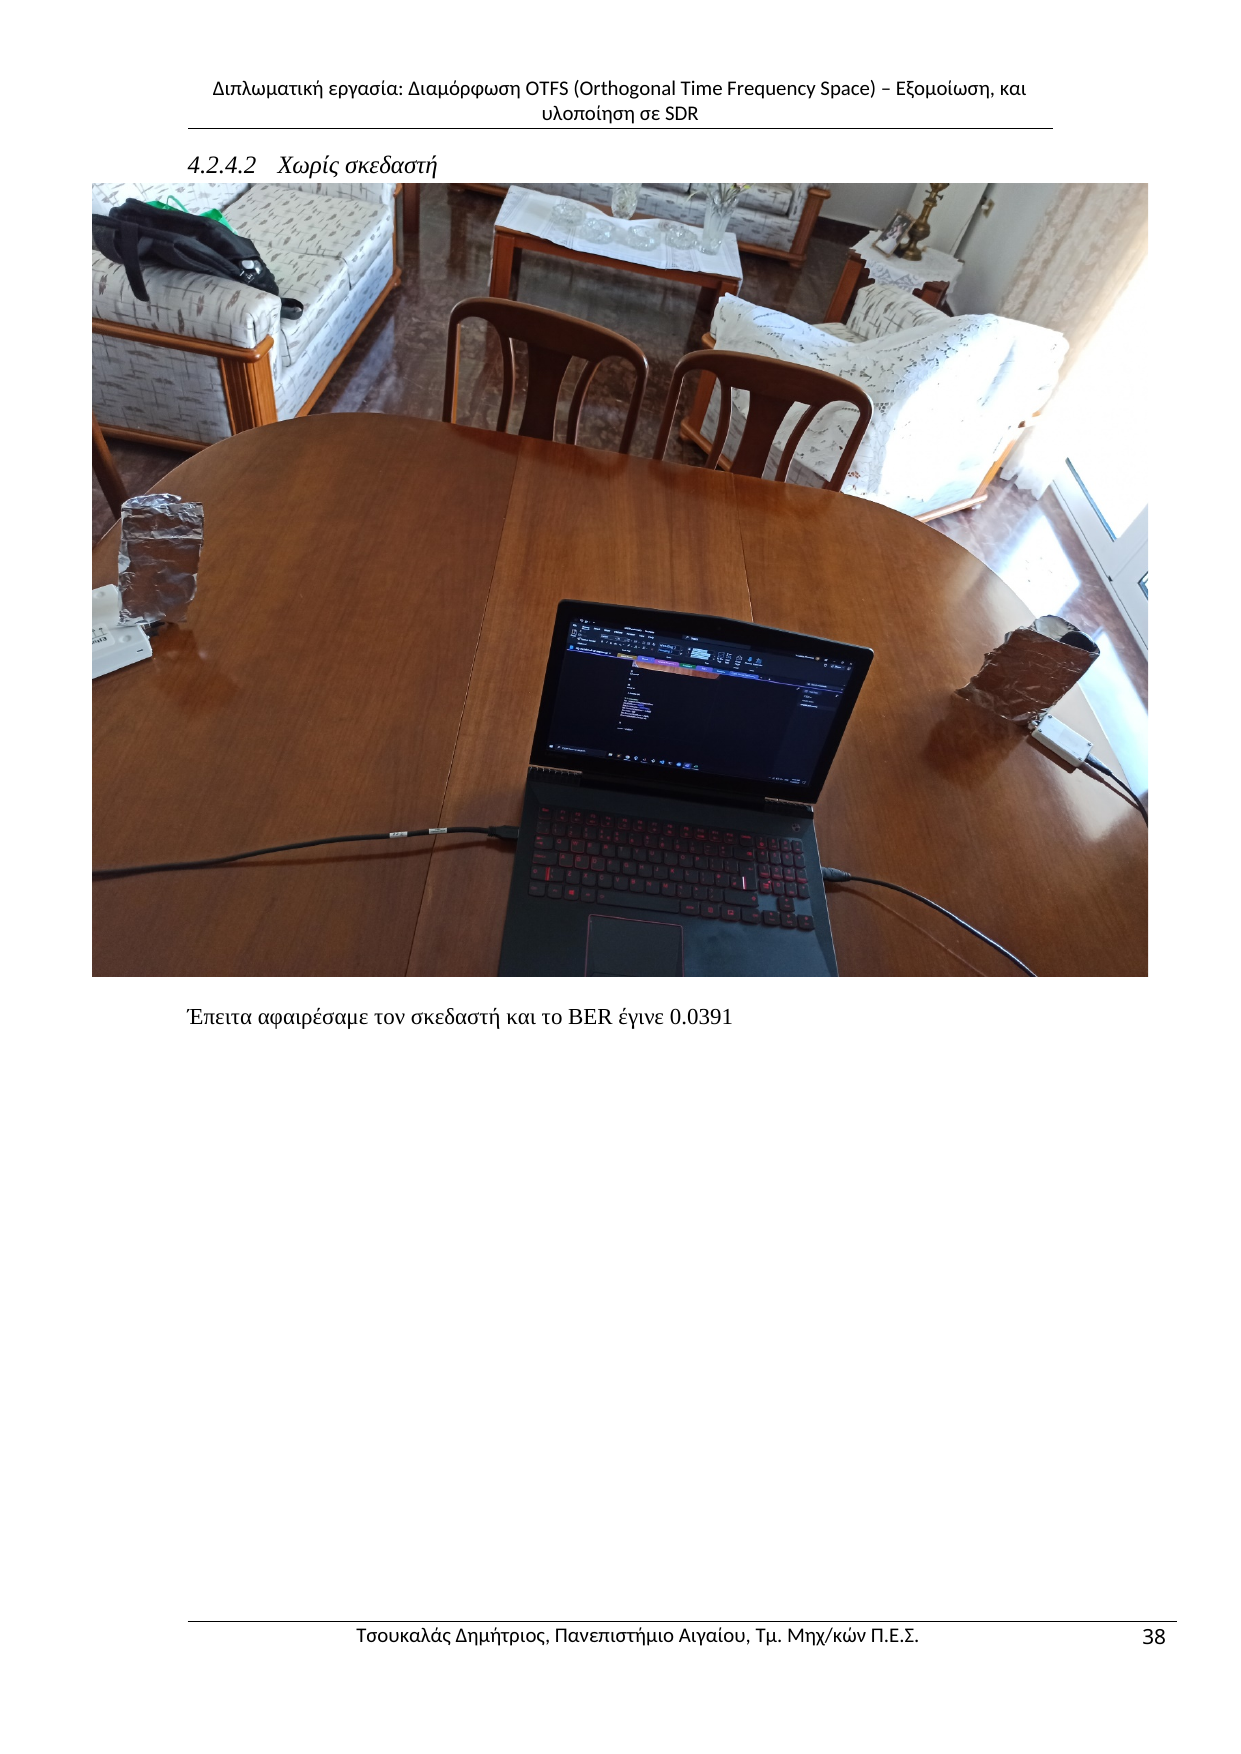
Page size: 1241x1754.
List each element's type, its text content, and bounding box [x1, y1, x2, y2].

text Έπειτα αφαιρέσαμε τον σκεδαστή και το BER έγινε 0.0391 [187, 977, 1053, 1031]
picture [92, 183, 1149, 977]
subtitle Χωρίς σκεδαστή [187, 150, 1053, 179]
